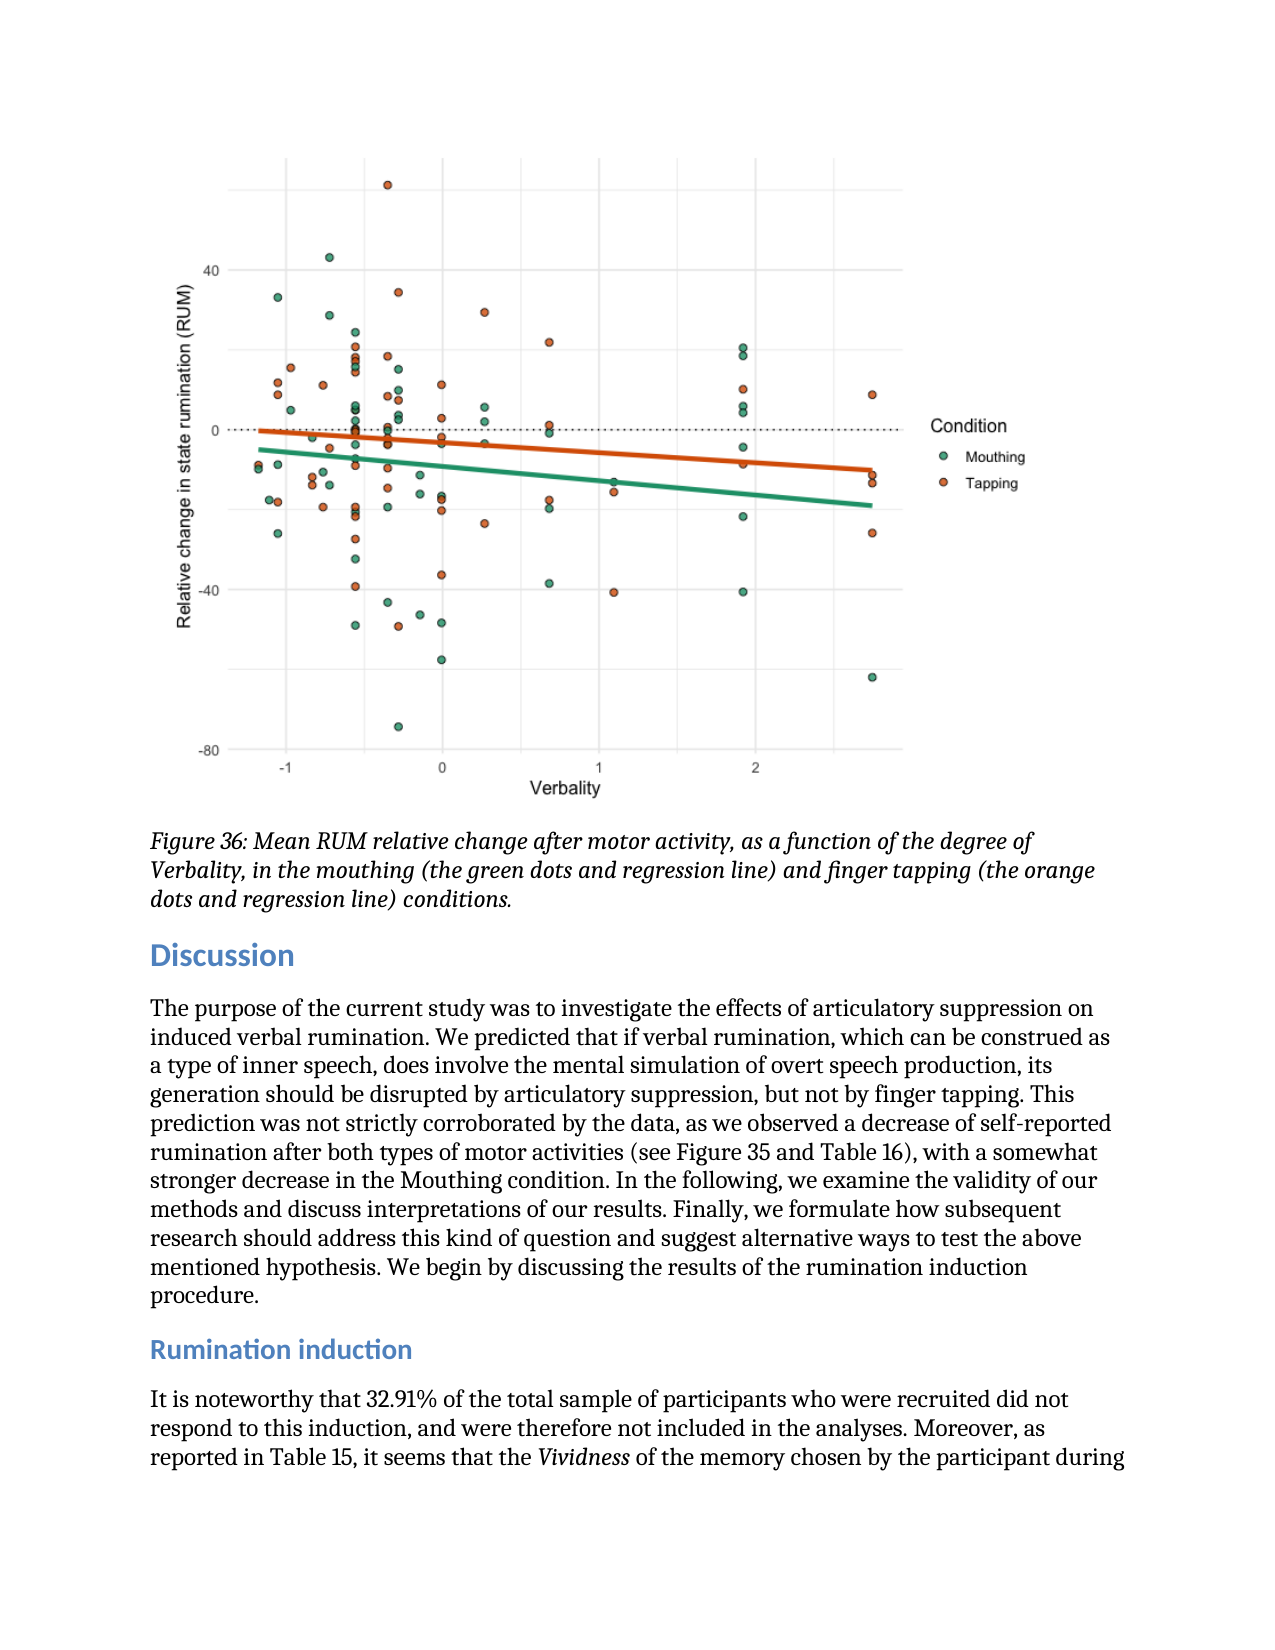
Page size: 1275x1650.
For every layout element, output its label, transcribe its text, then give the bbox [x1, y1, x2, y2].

text Figure 36: Mean RUM relative change after motor activity, as a function of the degree of Verbality, in the mouthing (the green dots and regression line) and finger tapping (the orange dots and regression line) conditions. [150, 827, 1125, 913]
subtitle Discussion [150, 934, 1125, 975]
subtitle Rumination induction [150, 1331, 1125, 1366]
picture [168, 150, 1044, 807]
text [150, 1385, 1125, 1471]
text The purpose of the current study was to investigate the effects of articulatory suppression on induced verbal rumination. We predicted that if verbal rumination, which can be construed as a type of inner speech, does involve the mental simulation of overt speech production, its generation should be disrupted by articulatory suppression, but not by finger tapping. This prediction was not strictly corroborated by the data, as we observed a decrease of self-reported rumination after both types of motor activities (see Figure 35 and Table 16), with a somewhat stronger decrease in the Mouthing condition. In the following, we examine the validity of our methods and discuss interpretations of our results. Finally, we formulate how subsequent research should address this kind of question and suggest alternative ways to test the above mentioned hypothesis. We begin by discussing the results of the rumination induction procedure. [150, 994, 1125, 1310]
